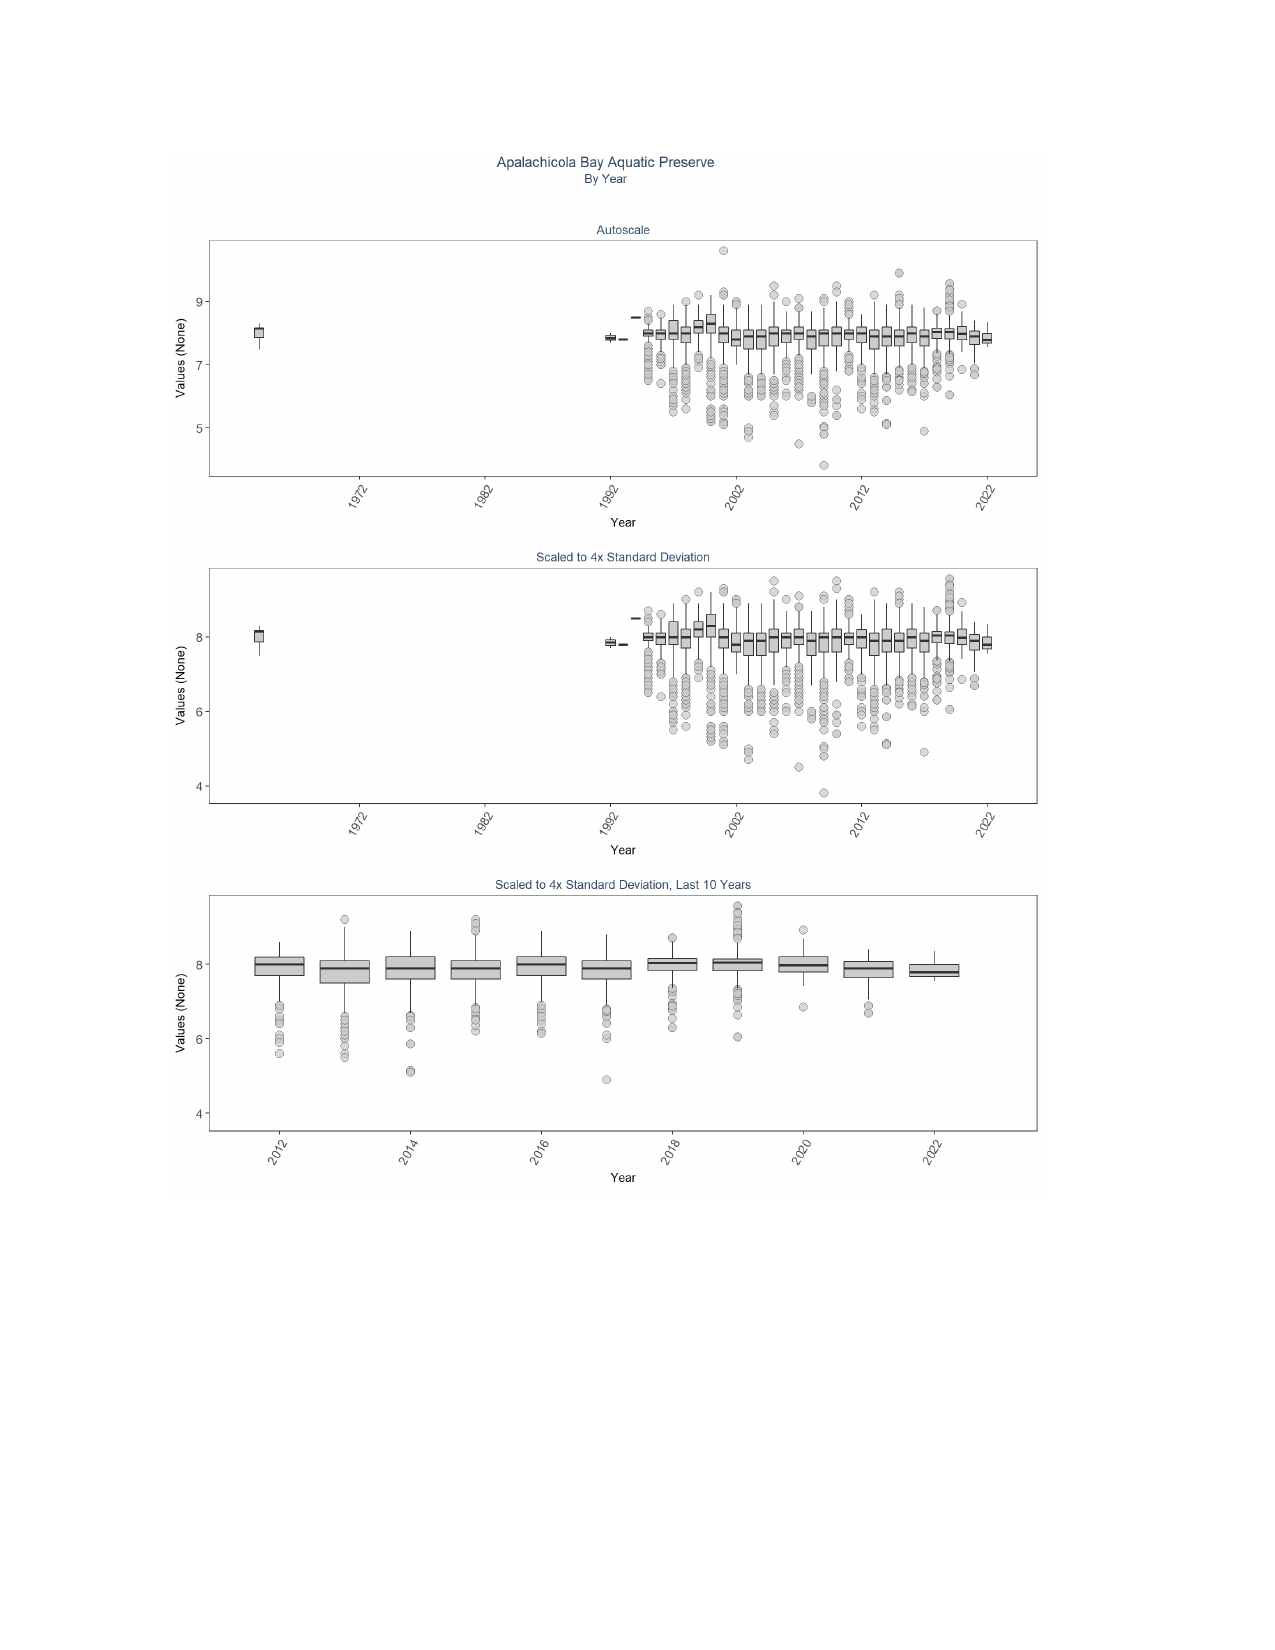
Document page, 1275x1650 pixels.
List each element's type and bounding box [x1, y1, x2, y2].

picture [168, 150, 1044, 1200]
